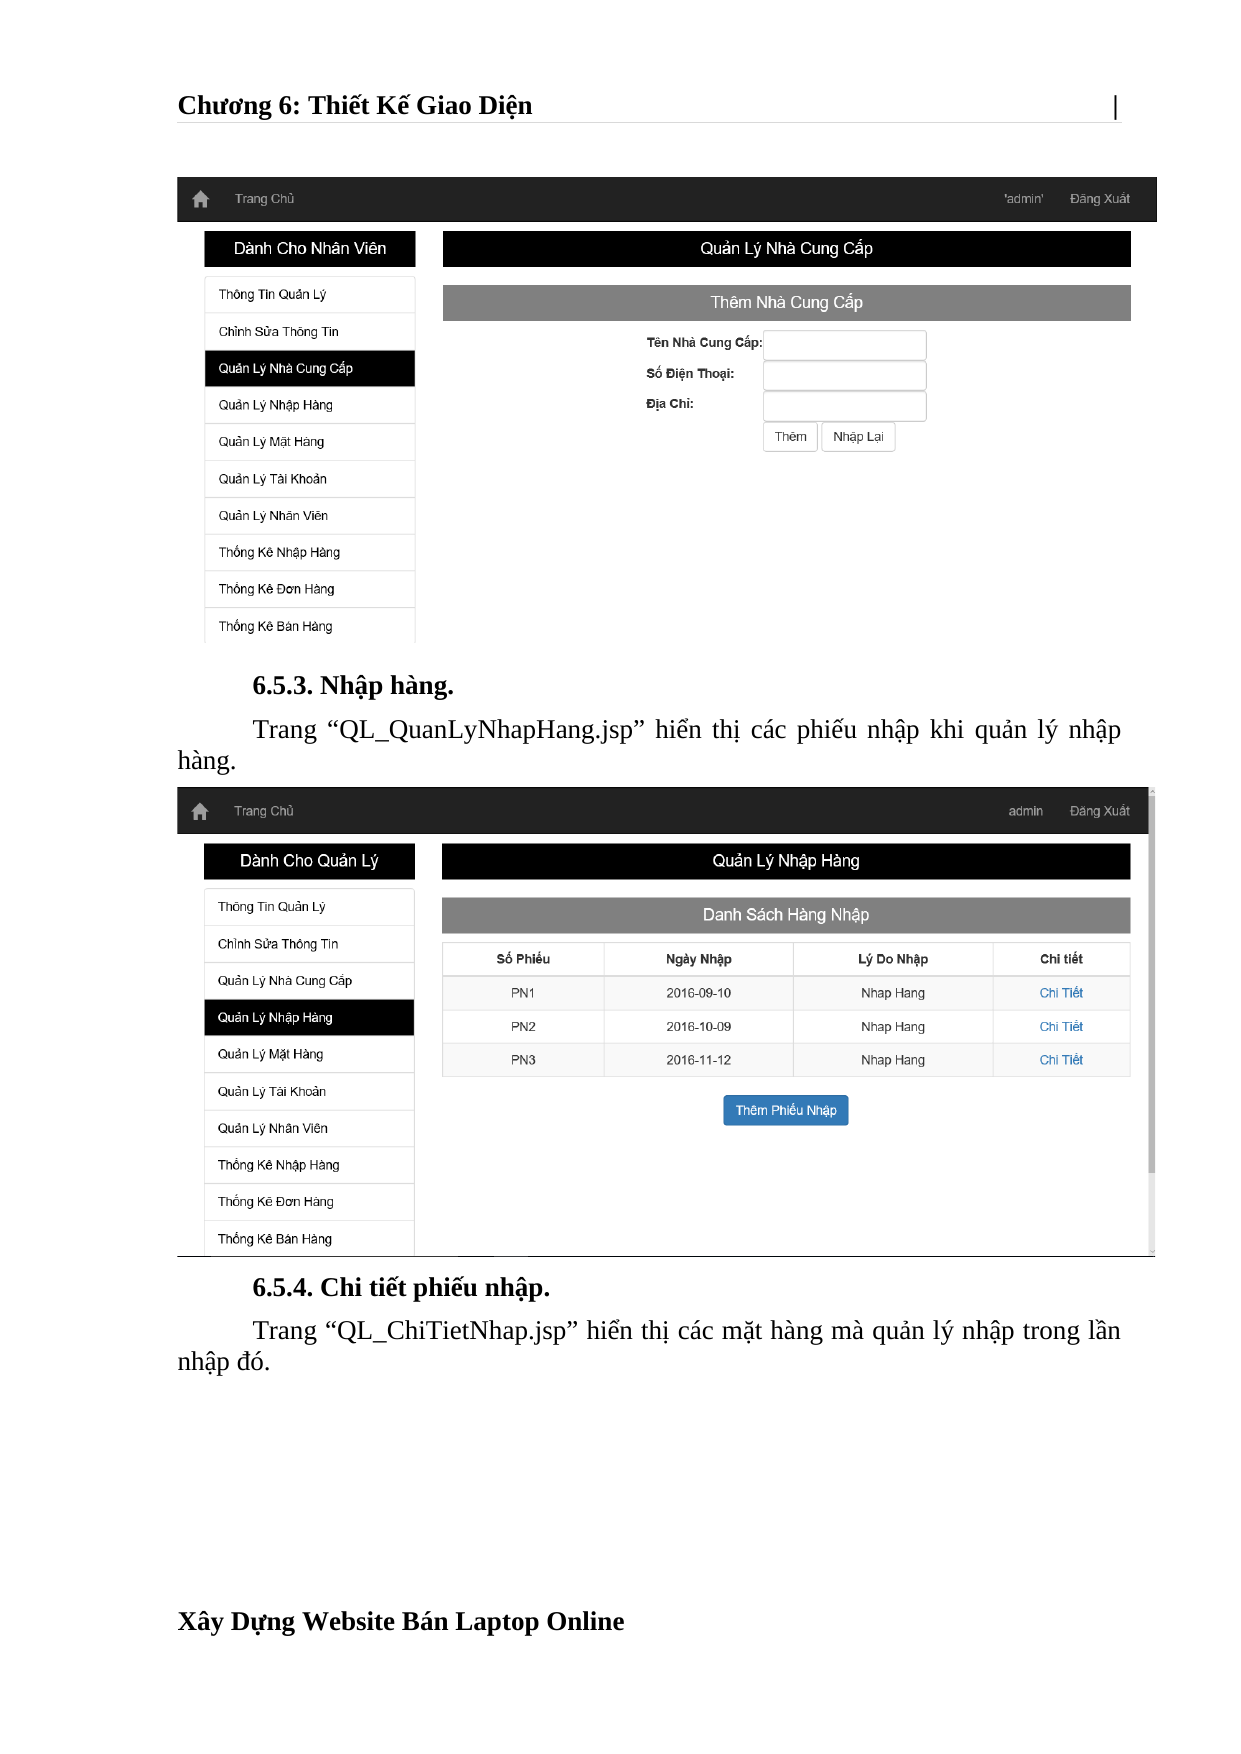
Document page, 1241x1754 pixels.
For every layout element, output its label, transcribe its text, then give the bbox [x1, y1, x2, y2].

subtitle 6.5.3. Nhập hàng. [252, 669, 1122, 701]
text Trang “QL_QuanLyNhapHang.jsp” hiển thị các phiếu nhập khi quản lý nhập hàng. [177, 713, 1122, 775]
picture [177, 177, 1157, 657]
subtitle 6.5.4. Chi tiết phiếu nhập. [252, 1271, 1122, 1302]
picture [177, 787, 1156, 1259]
text Trang “QL_ChiTietNhap.jsp” hiển thị các mặt hàng mà quản lý nhập trong lần nhập đó. [177, 1314, 1122, 1377]
